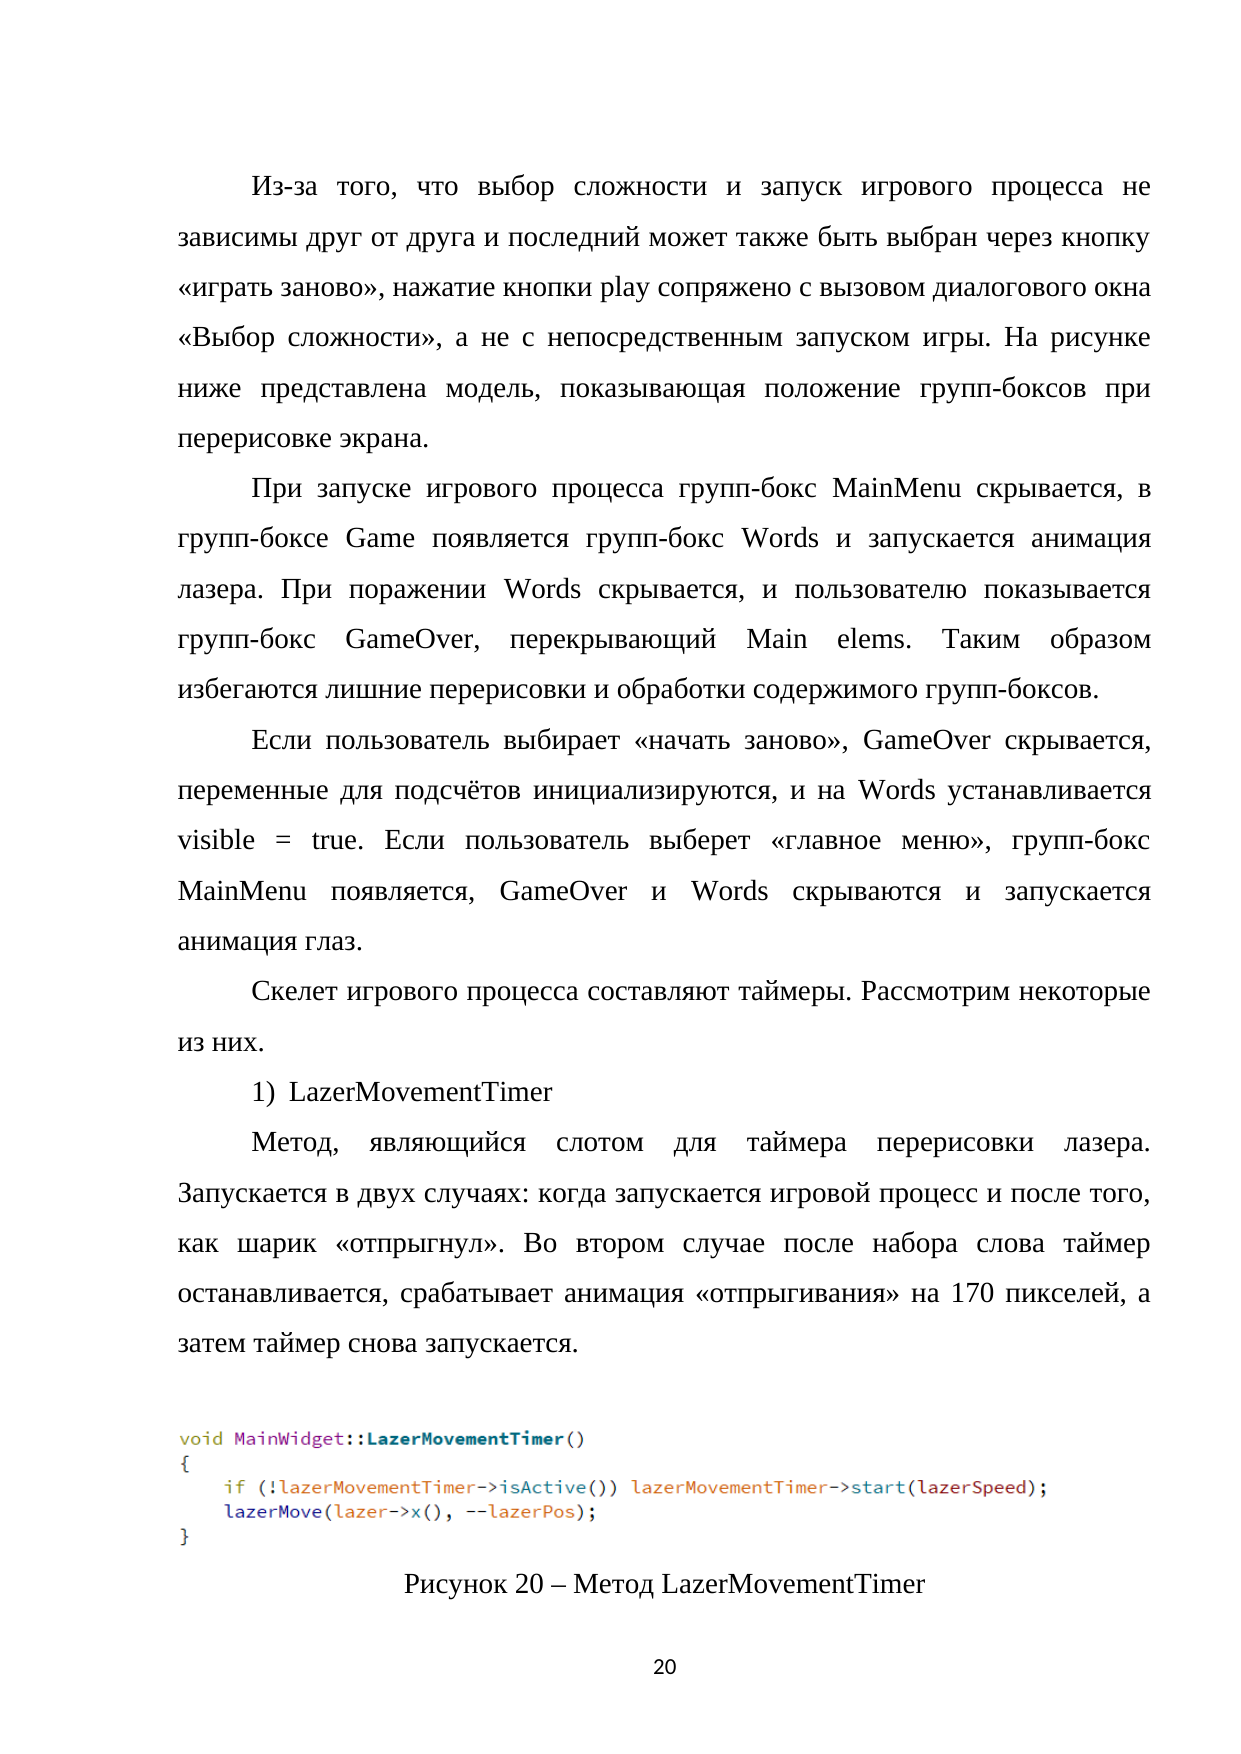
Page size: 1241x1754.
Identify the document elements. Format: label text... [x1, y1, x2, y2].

list LazerMovementTimer [251, 1074, 1152, 1108]
text Метод, являющийся слотом для таймера перерисовки лазера. Запускается в двух случаях: когда запускается игровой процесс и после того, как шарик «отпрыгнул». Во втором случае после набора слова таймер останавливается, срабатывает анимация «отпрыгивания» на 170 пикселей, а затем таймер снова запускается. [177, 1124, 1152, 1359]
text При запуске игрового процесса групп-бокс MainMenu скрывается, в групп-боксе Game появляется групп-бокс Words и запускается анимация лазера. При поражении Words скрывается, и пользователю показывается групп-бокс GameOver, перекрывающий Main elems. Таким образом избегаются лишние перерисовки и обработки содержимого групп-боксов. [177, 470, 1152, 705]
picture [177, 1426, 1053, 1553]
text Скелет игрового процесса составляют таймеры. Рассмотрим некоторые из них. [177, 973, 1152, 1057]
text Из-за того, что выбор сложности и запуск игрового процесса не зависимы друг от друга и последний может также быть выбран через кнопку «играть заново», нажатие кнопки play сопряжено с вызовом диалогового окна «Выбор сложности», а не с непосредственным запуском игры. На рисунке ниже представлена модель, показывающая положение групп-боксов при перерисовке экрана. [177, 168, 1152, 453]
text Рисунок 20 – Метод LazerMovementTimer [177, 1567, 1152, 1600]
text Если пользователь выбирает «начать заново», GameOver скрывается, переменные для подсчётов инициализируются, и на Words устанавливается visible = true. Если пользователь выберет «главное меню», групп-бокс MainMenu появляется, GameOver и Words скрываются и запускается анимация глаз. [177, 722, 1152, 957]
